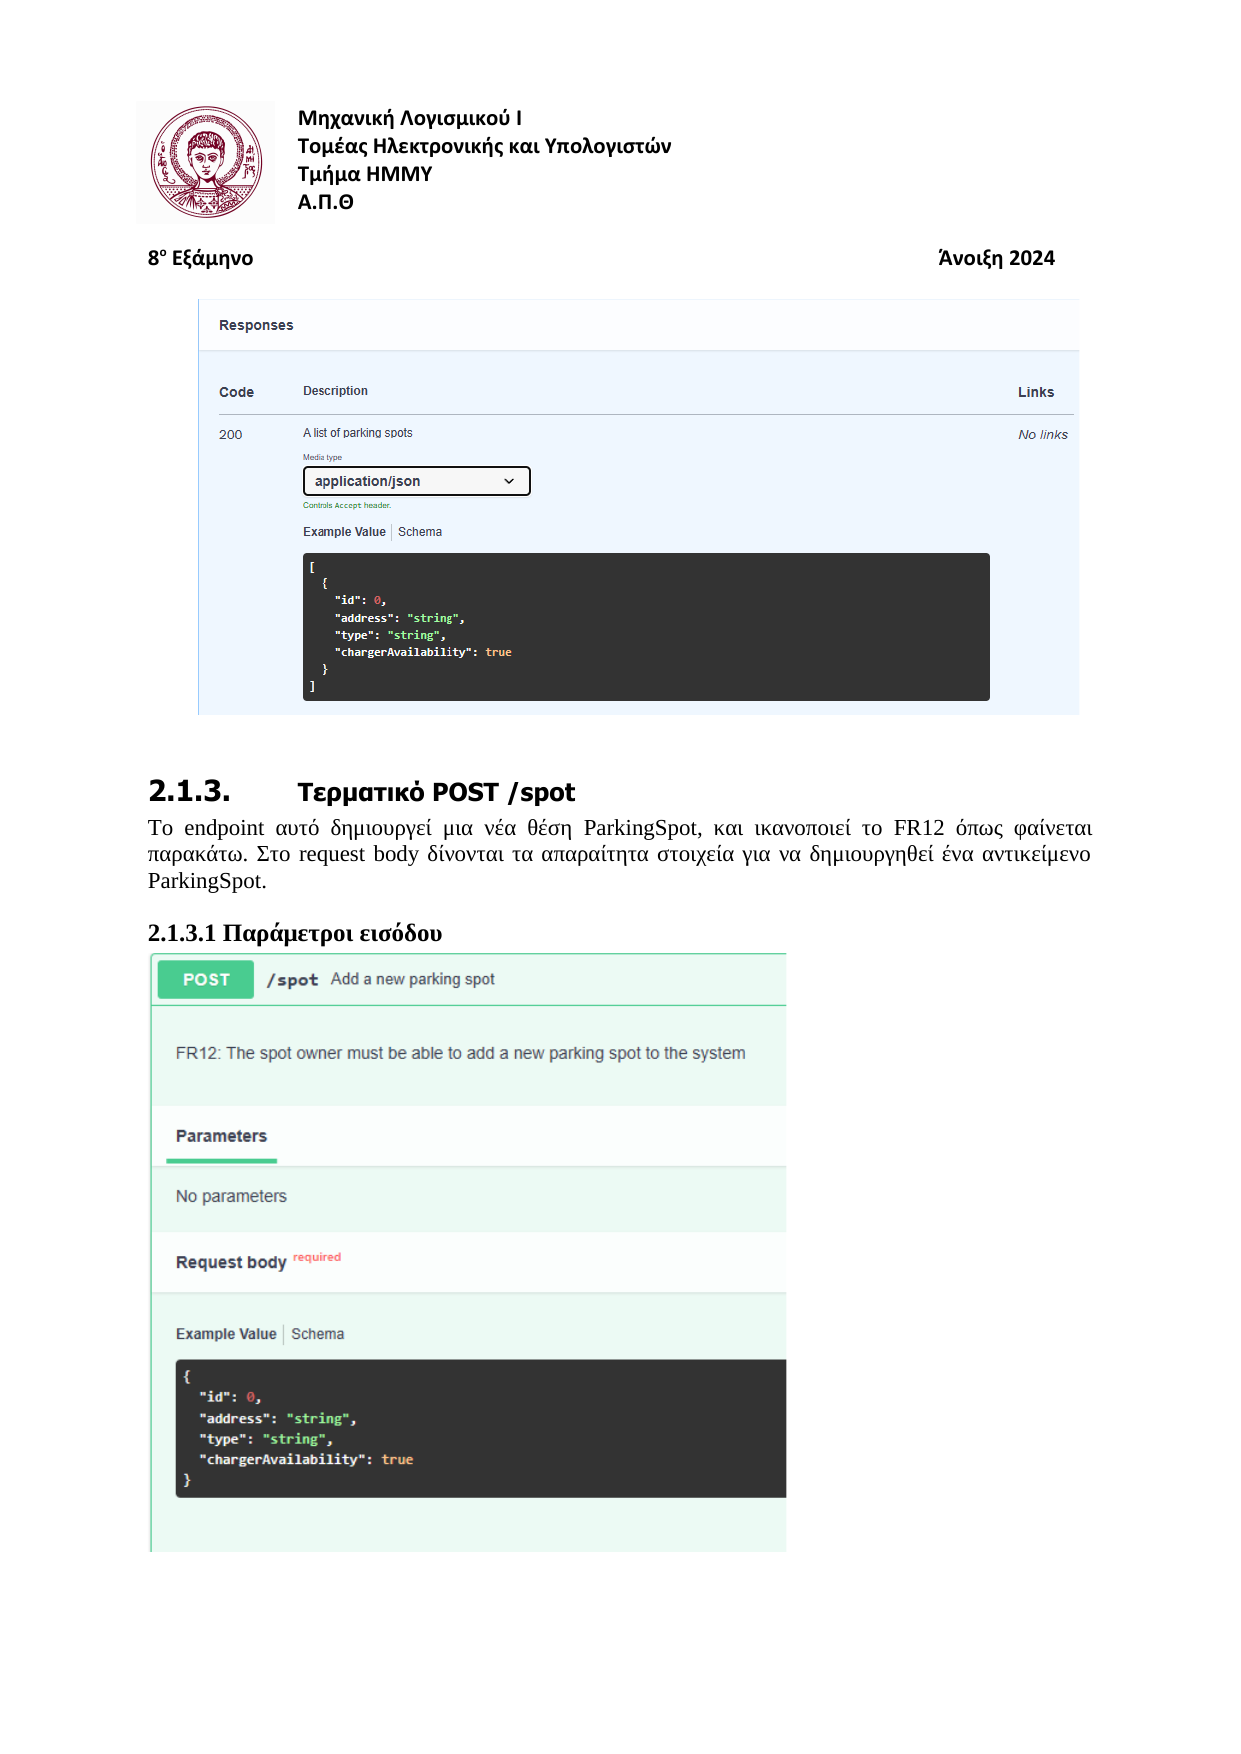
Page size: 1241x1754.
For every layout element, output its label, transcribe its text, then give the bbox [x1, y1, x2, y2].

text Το endpoint αυτό δημιουργεί μια νέα θέση ParkingSpot, και ικανοποιεί το FR12 όπως φαίνεται παρακάτω. Στο request body δίνονται τα απαραίτητα στοιχεία για να δημιουργηθεί ένα αντικείμενο ParkingSpot. [148, 814, 1092, 893]
picture [198, 299, 1080, 715]
picture [136, 101, 276, 224]
subtitle 2.1.3.1 Παράμετροι εισόδου [148, 918, 1092, 947]
picture [147, 953, 787, 1552]
subtitle Τερματικό POST /spot [148, 772, 1092, 808]
